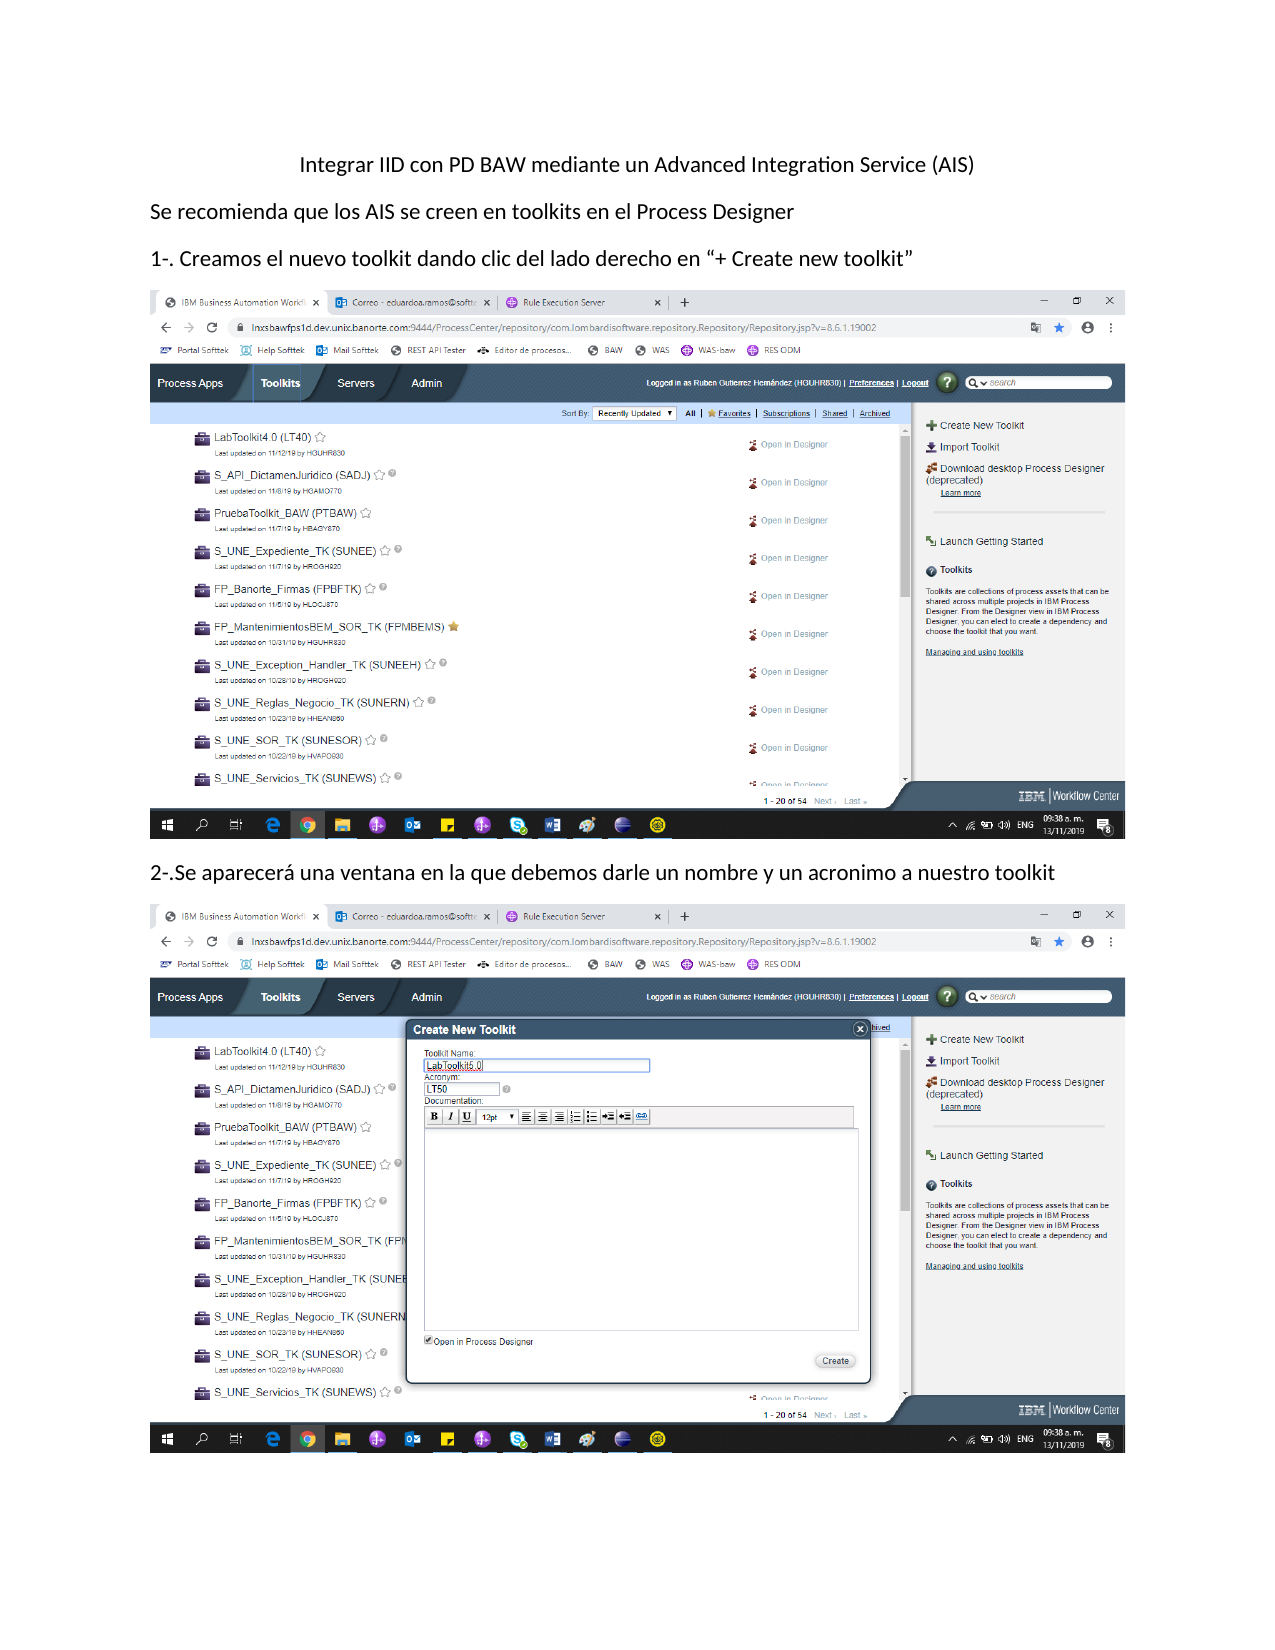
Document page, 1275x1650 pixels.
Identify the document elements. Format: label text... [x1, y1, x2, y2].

text Se recomienda que los AIS se creen en toolkits en el Process Designer [150, 197, 1125, 225]
picture [150, 904, 1125, 1453]
text 1-. Creamos el nuevo toolkit dando clic del lado derecho en “+ Create new toolkit” [150, 244, 1125, 272]
text 2-.Se aparecerá una ventana en la que debemos darle un nombre y un acronimo a nuestro toolkit [150, 858, 1125, 886]
text Integrar IID con PD BAW mediante un Advanced Integration Service (AIS) [150, 150, 1125, 178]
picture [150, 290, 1125, 839]
